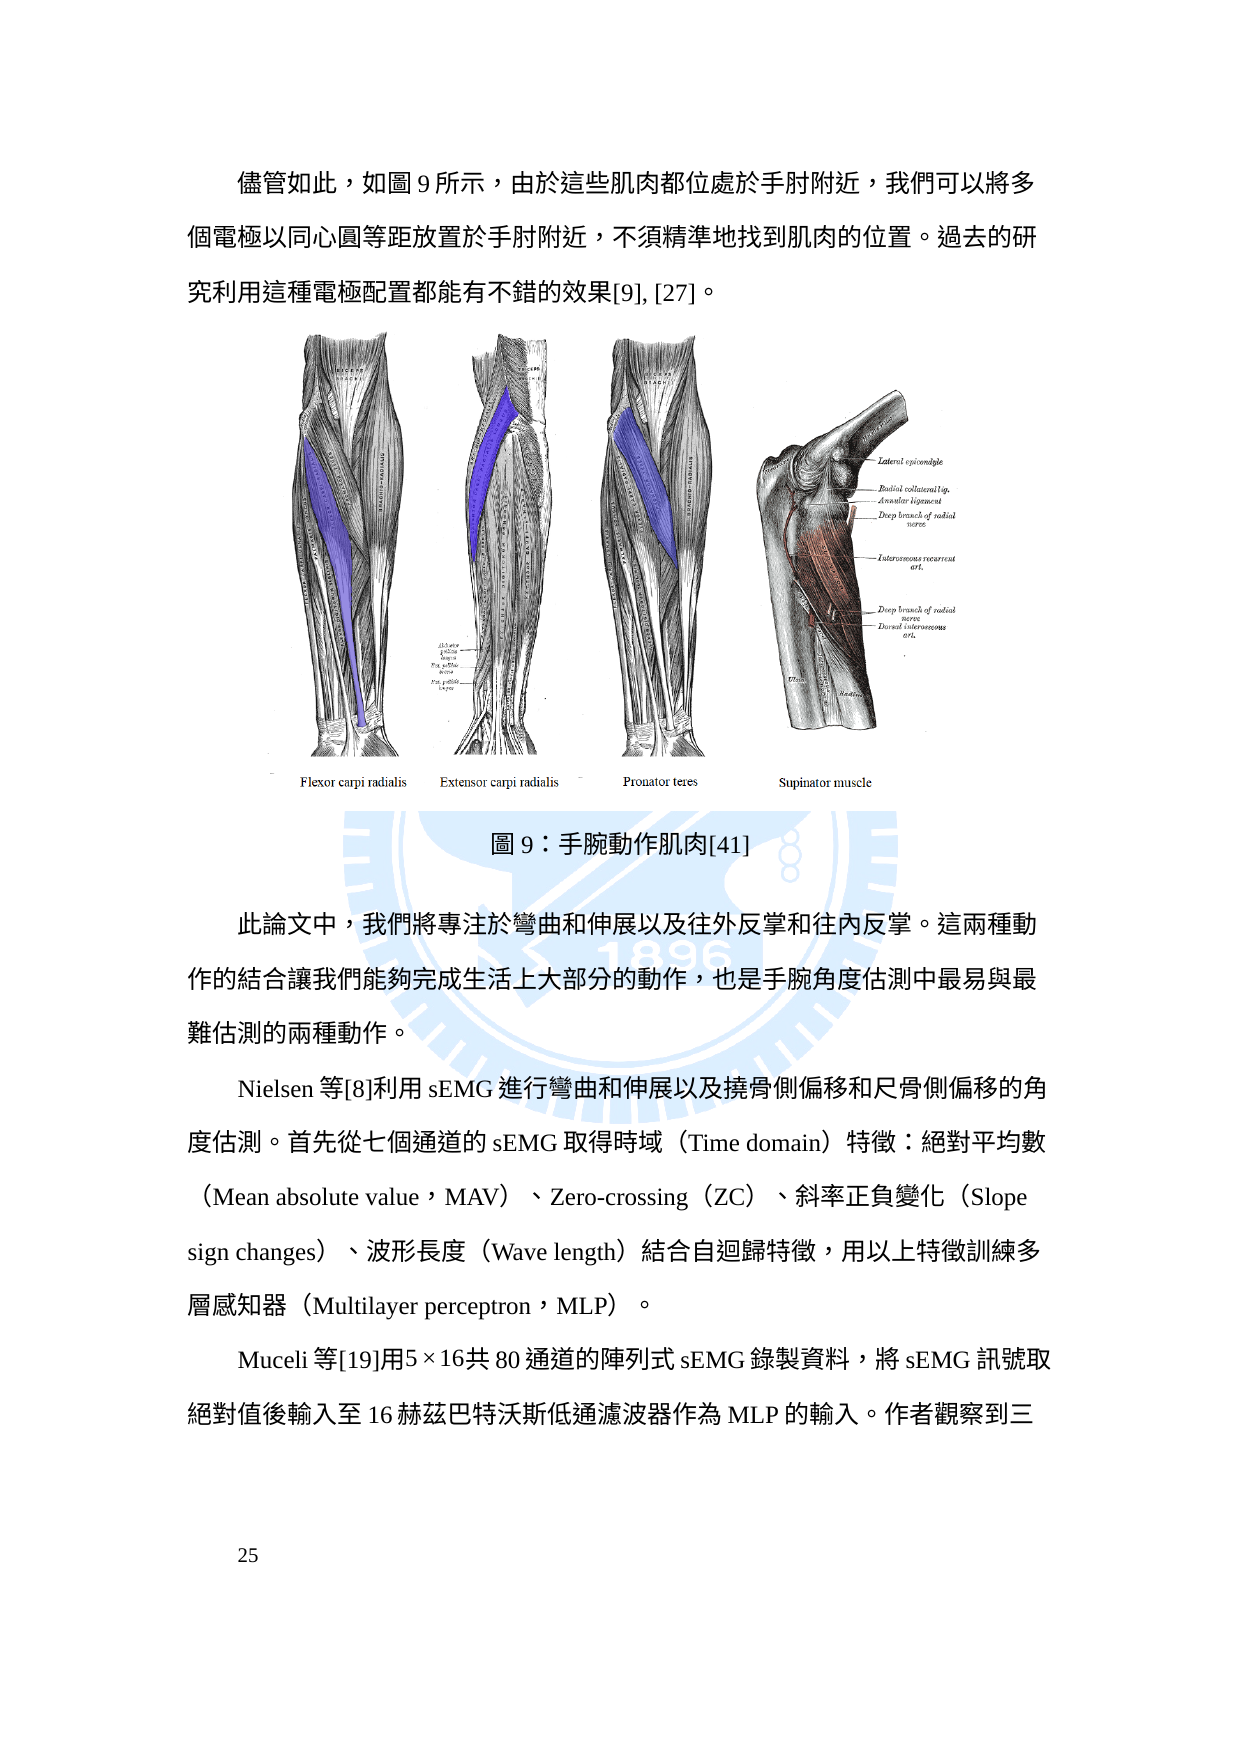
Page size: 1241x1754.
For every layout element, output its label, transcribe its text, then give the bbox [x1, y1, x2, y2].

picture [266, 326, 974, 811]
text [187, 1340, 1053, 1431]
text 此論文中，我們將專注於彎曲和伸展以及往外反掌和往內反掌。這兩種動作的結合讓我們能夠完成生活上大部分的動作，也是手腕角度估測中最易與最難估測的兩種動作。 [187, 905, 1053, 1050]
text 儘管如此，如圖9所示，由於這些肌肉都位處於手肘附近，我們可以將多個電極以同心圓等距放置於手肘附近，不須精準地找到肌肉的位置。過去的研究利用這種電極配置都能有不錯的效果[9], [27]。 [187, 163, 1053, 308]
text Nielsen等[8]利用sEMG進行彎曲和伸展以及撓骨側偏移和尺骨側偏移的角度估測。首先從七個通道的sEMG取得時域（Time domain）特徵：絕對平均數（Mean absolute value，MAV）、Zero-crossing（ZC）、斜率正負變化（Slope sign changes）、波形長度（Wave length）結合自迴歸特徵，用以上特徵訓練多層感知器（Multilayer perceptron，MLP）。 [187, 1068, 1053, 1322]
text 圖 9：手腕動作肌肉[41] [187, 824, 1053, 861]
